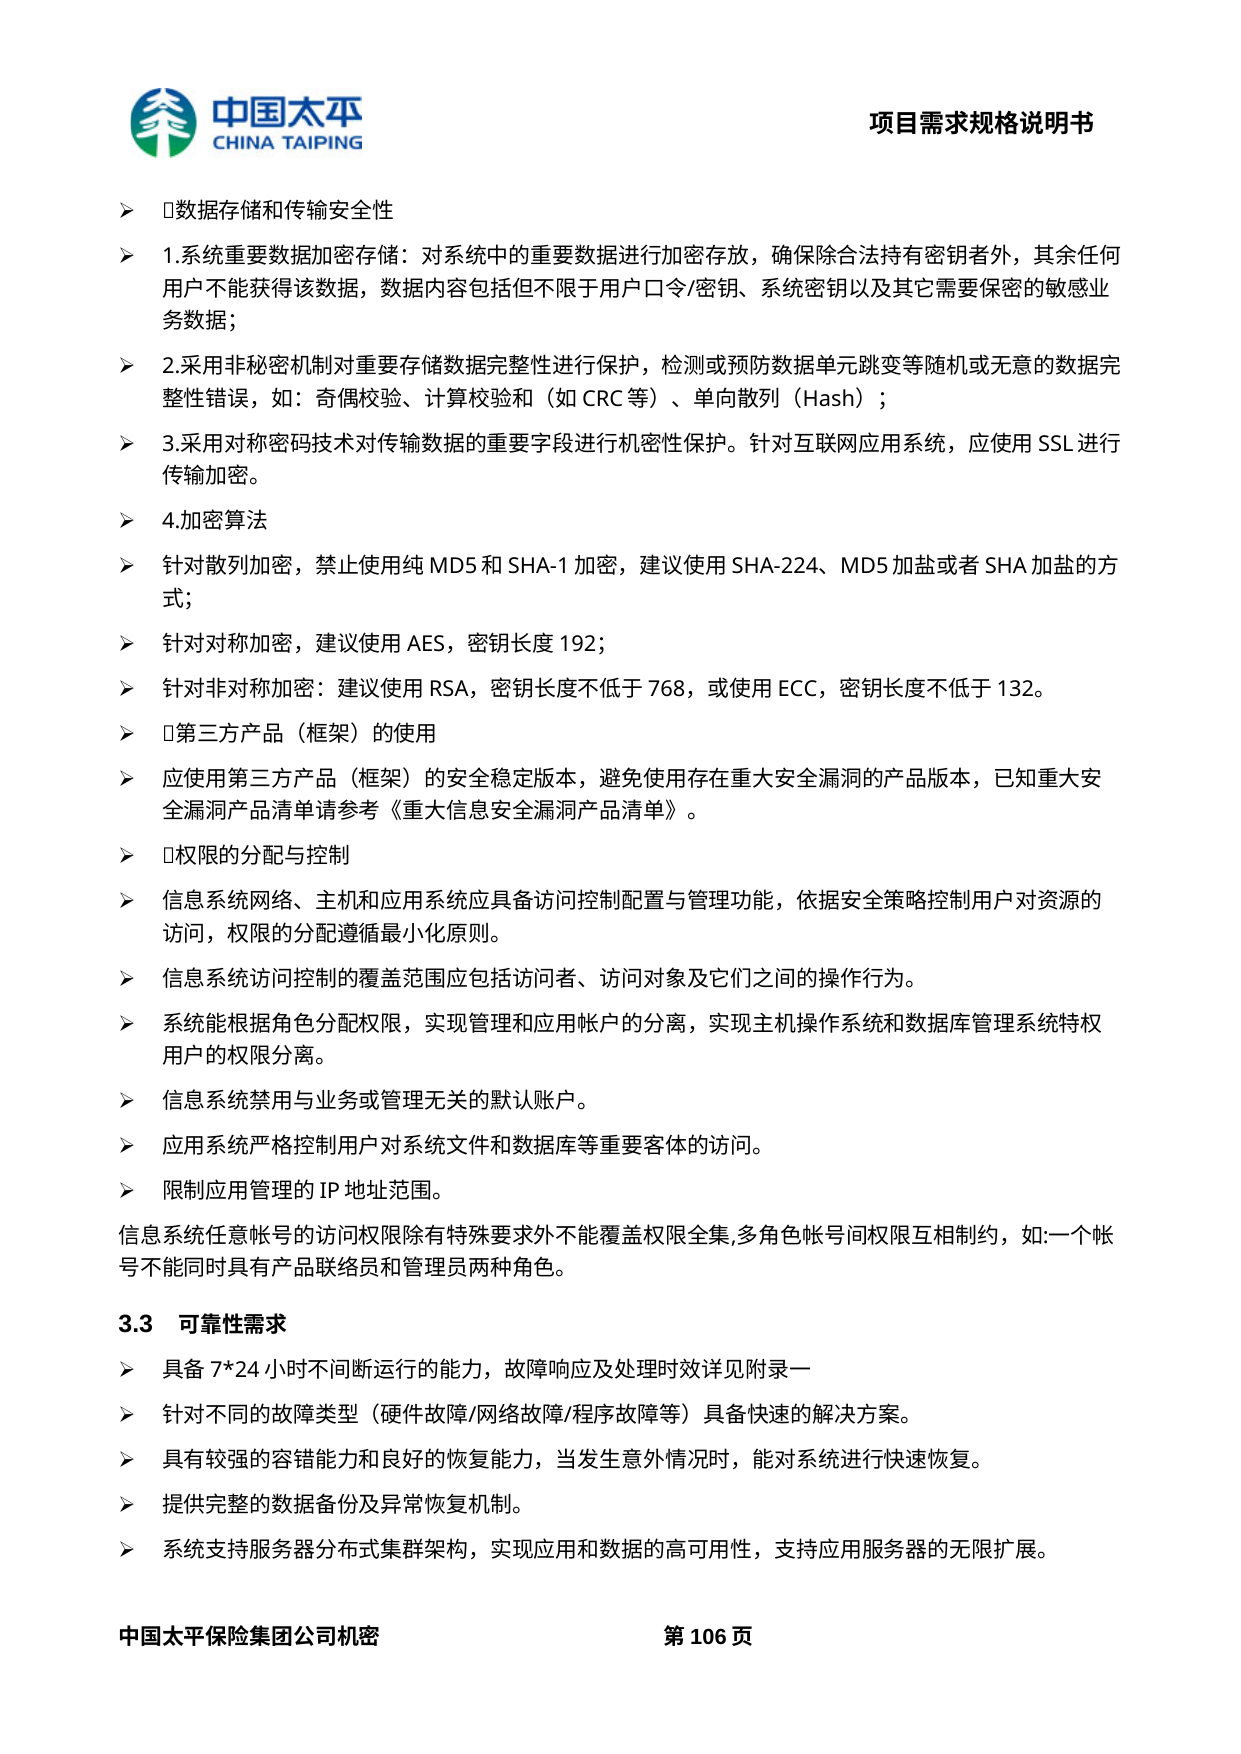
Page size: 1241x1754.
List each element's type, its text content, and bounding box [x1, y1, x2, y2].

list 具有较强的容错能力和良好的恢复能力，当发生意外情况时，能对系统进行快速恢复。 [118, 1441, 1122, 1474]
list 信息系统网络、主机和应用系统应具备访问控制配置与管理功能，依据安全策略控制用户对资源的访问，权限的分配遵循最小化原则。 [118, 883, 1122, 948]
list 1.系统重要数据加密存储：对系统中的重要数据进行加密存放，确保除合法持有密钥者外，其余任何用户不能获得该数据，数据内容包括但不限于用户口令/密钥、系统密钥以及其它需要保密的敏感业务数据； [118, 238, 1122, 335]
list 信息系统禁用与业务或管理无关的默认账户。 [118, 1083, 1122, 1115]
list 4.加密算法 [118, 503, 1122, 535]
text 信息系统任意帐号的访问权限除有特殊要求外不能覆盖权限全集,多角色帐号间权限互相制约，如:一个帐号不能同时具有产品联络员和管理员两种角色。 [118, 1218, 1122, 1281]
list 信息系统访问控制的覆盖范围应包括访问者、访问对象及它们之间的操作行为。 [118, 960, 1122, 993]
list 针对散列加密，禁止使用纯MD5和SHA-1加密，建议使用SHA-224、MD5加盐或者SHA加盐的方式； [118, 548, 1122, 613]
list 第三方产品（框架）的使用 [118, 715, 1122, 748]
list 数据存储和传输安全性 [118, 193, 1122, 225]
picture [130, 88, 362, 158]
list 3.采用对称密码技术对传输数据的重要字段进行机密性保护。针对互联网应用系统，应使用SSL进行传输加密。 [118, 425, 1122, 490]
list 限制应用管理的IP地址范围。 [118, 1173, 1122, 1205]
list 针对对称加密，建议使用AES，密钥长度192； [118, 625, 1122, 658]
list 权限的分配与控制 [118, 838, 1122, 870]
list 应使用第三方产品（框架）的安全稳定版本，避免使用存在重大安全漏洞的产品版本，已知重大安全漏洞产品清单请参考《重大信息安全漏洞产品清单》。 [118, 760, 1122, 825]
list 应用系统严格控制用户对系统文件和数据库等重要客体的访问。 [118, 1128, 1122, 1160]
list 系统能根据角色分配权限，实现管理和应用帐户的分离，实现主机操作系统和数据库管理系统特权用户的权限分离。 [118, 1005, 1122, 1070]
list 提供完整的数据备份及异常恢复机制。 [118, 1486, 1122, 1519]
list 针对不同的故障类型（硬件故障/网络故障/程序故障等）具备快速的解决方案。 [118, 1396, 1122, 1429]
list 具备7*24小时不间断运行的能力，故障响应及处理时效详见附录一 [118, 1351, 1122, 1384]
subtitle 可靠性需求 [118, 1306, 1122, 1339]
list 2.采用非秘密机制对重要存储数据完整性进行保护，检测或预防数据单元跳变等随机或无意的数据完整性错误，如：奇偶校验、计算校验和（如CRC等）、单向散列（Hash）； [118, 348, 1122, 413]
list 针对非对称加密：建议使用RSA，密钥长度不低于768，或使用ECC，密钥长度不低于132。 [118, 670, 1122, 703]
list 系统支持服务器分布式集群架构，实现应用和数据的高可用性，支持应用服务器的无限扩展。 [118, 1531, 1122, 1564]
